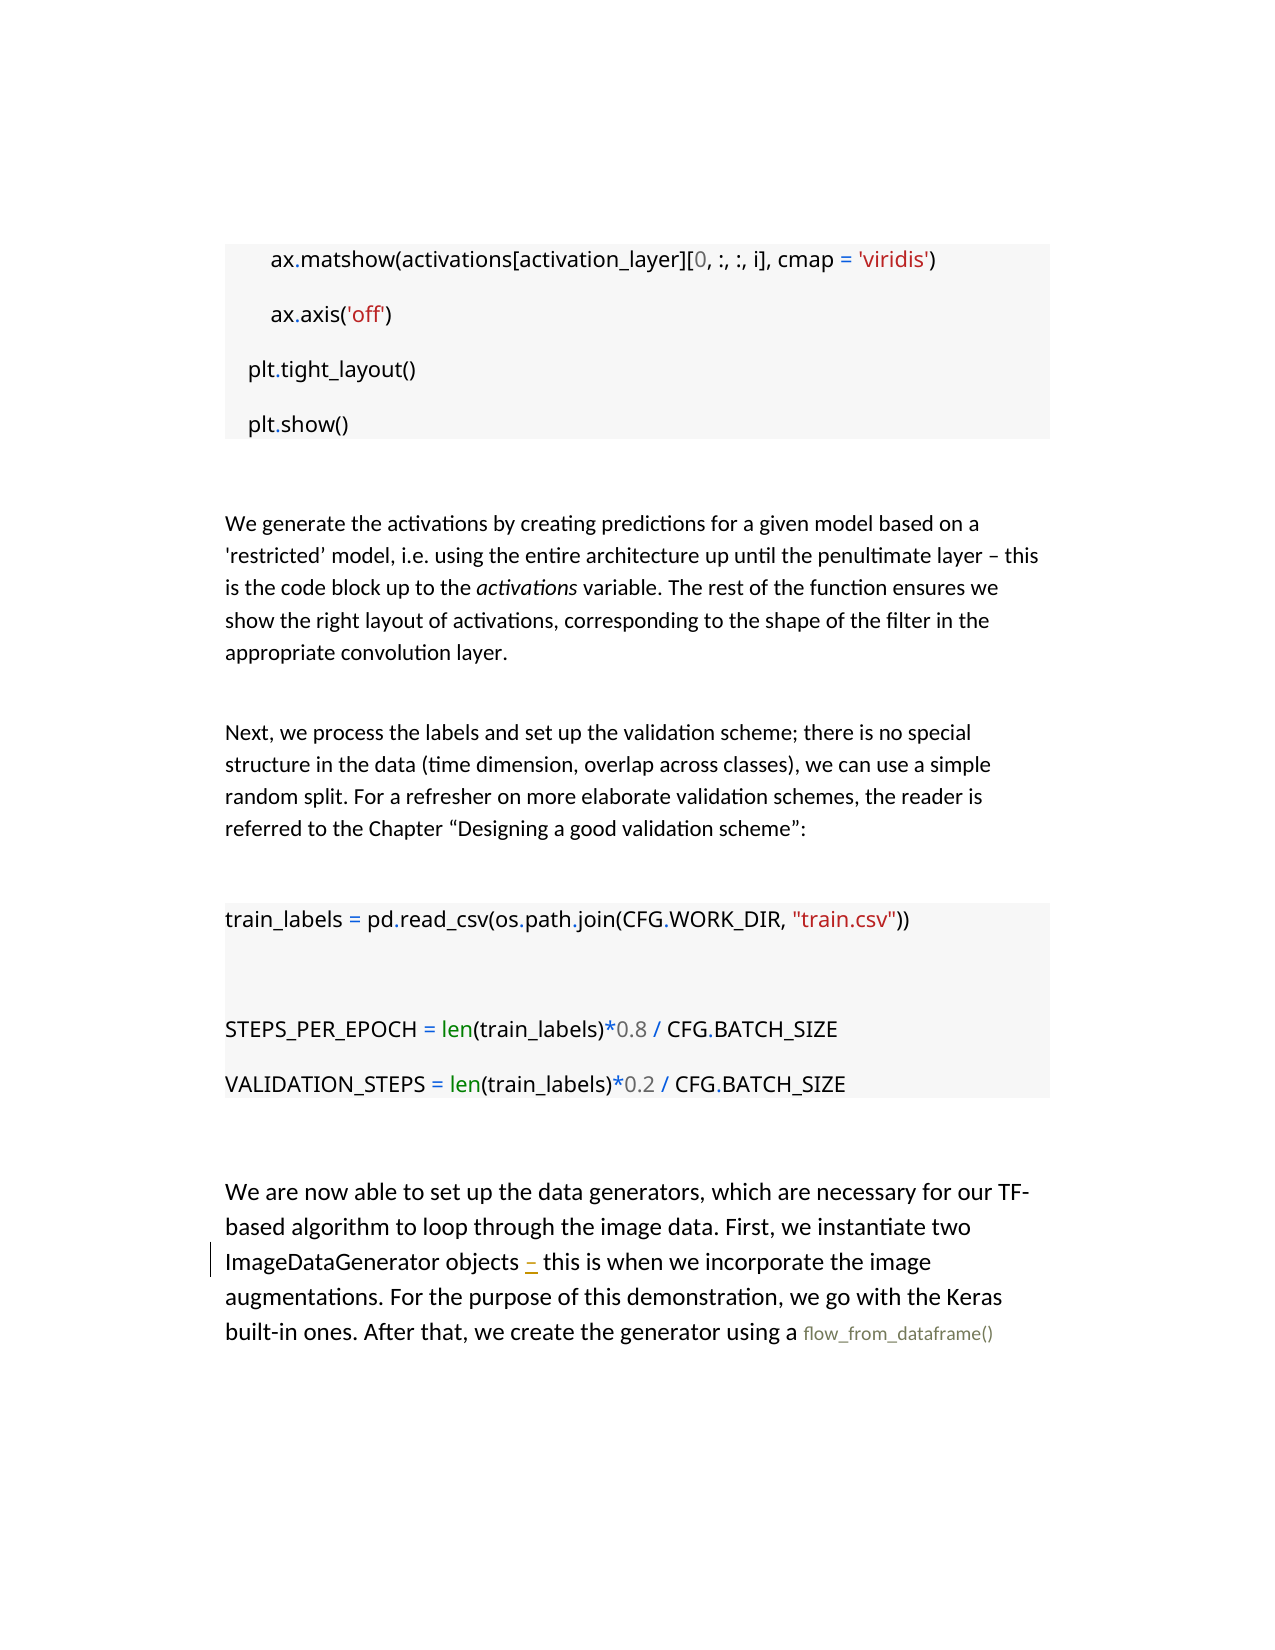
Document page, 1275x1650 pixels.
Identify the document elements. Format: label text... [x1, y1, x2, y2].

text train_labels = pd.read_csv(os.path.join(CFG.WORK_DIR, "train.csv")) [225, 903, 1050, 933]
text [225, 1176, 1050, 1347]
text ax.matshow(activations[activation_layer][0, :, :, i], cmap = 'viridis') [225, 244, 1050, 274]
text ax.axis('off') [225, 299, 1050, 329]
text STEPS_PER_EPOCH = len(train_labels)*0.8 / CFG.BATCH_SIZE [225, 1013, 1050, 1043]
text We generate the activations by creating predictions for a given model based on a 'restricted’ model, i.e. using the entire architecture up until the penultimate layer – this is the code block up to the activations variable. The rest of the function ensures we show the right layout of activations, corresponding to the shape of the filter in the appropriate convolution layer. [225, 509, 1050, 666]
text Next, we process the labels and set up the validation scheme; there is no special structure in the data (time dimension, overlap across classes), we can use a simple random split. For a refresher on more elaborate validation schemes, the reader is referred to the Chapter “Designing a good validation scheme”: [225, 718, 1050, 842]
text plt.show() [225, 409, 1050, 439]
text VALIDATION_STEPS = len(train_labels)*0.2 / CFG.BATCH_SIZE [225, 1068, 1050, 1098]
text plt.tight_layout() [225, 354, 1050, 384]
